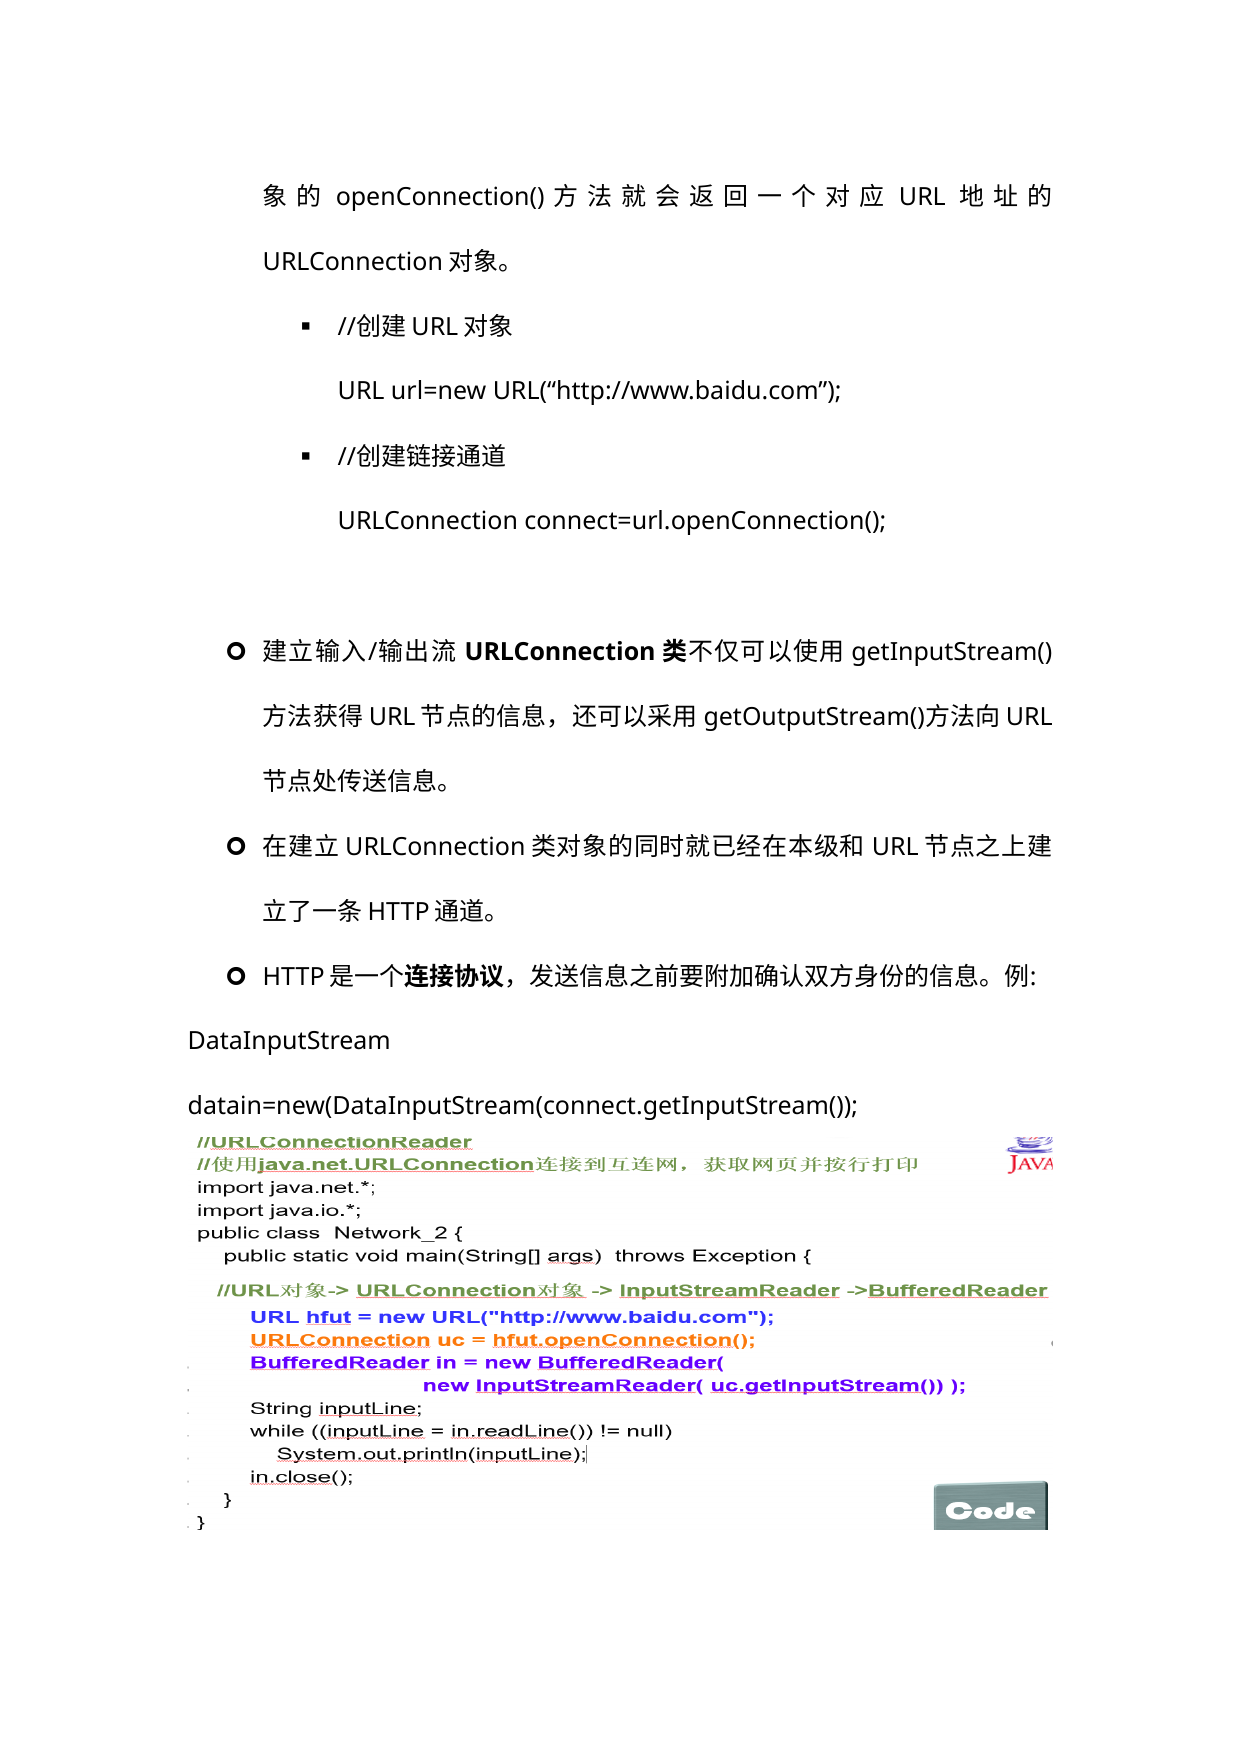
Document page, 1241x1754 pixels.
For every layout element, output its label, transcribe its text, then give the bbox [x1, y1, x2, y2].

list HTTP是一个连接协议，发送信息之前要附加确认双方身份的信息。例: [225, 942, 1053, 1007]
list //创建链接通道 URLConnection connect=url.openConnection(); [300, 422, 1053, 552]
list //创建URL对象 URL url=new URL(“http://www.baidu.com”); [300, 292, 1053, 422]
text DataInputStream datain=new(DataInputStream(connect.getInputStream()); [187, 1007, 1053, 1137]
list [225, 162, 1053, 292]
list 在建立URLConnection类对象的同时就已经在本级和URL节点之上建立了一条HTTP通道。 [225, 812, 1053, 942]
picture [187, 1137, 1053, 1530]
list 建立输入/输出流 URLConnection类不仅可以使用getInputStream()方法获得URL节点的信息，还可以采用getOutputStream()方法向URL节点处传送信息。 [225, 617, 1053, 812]
